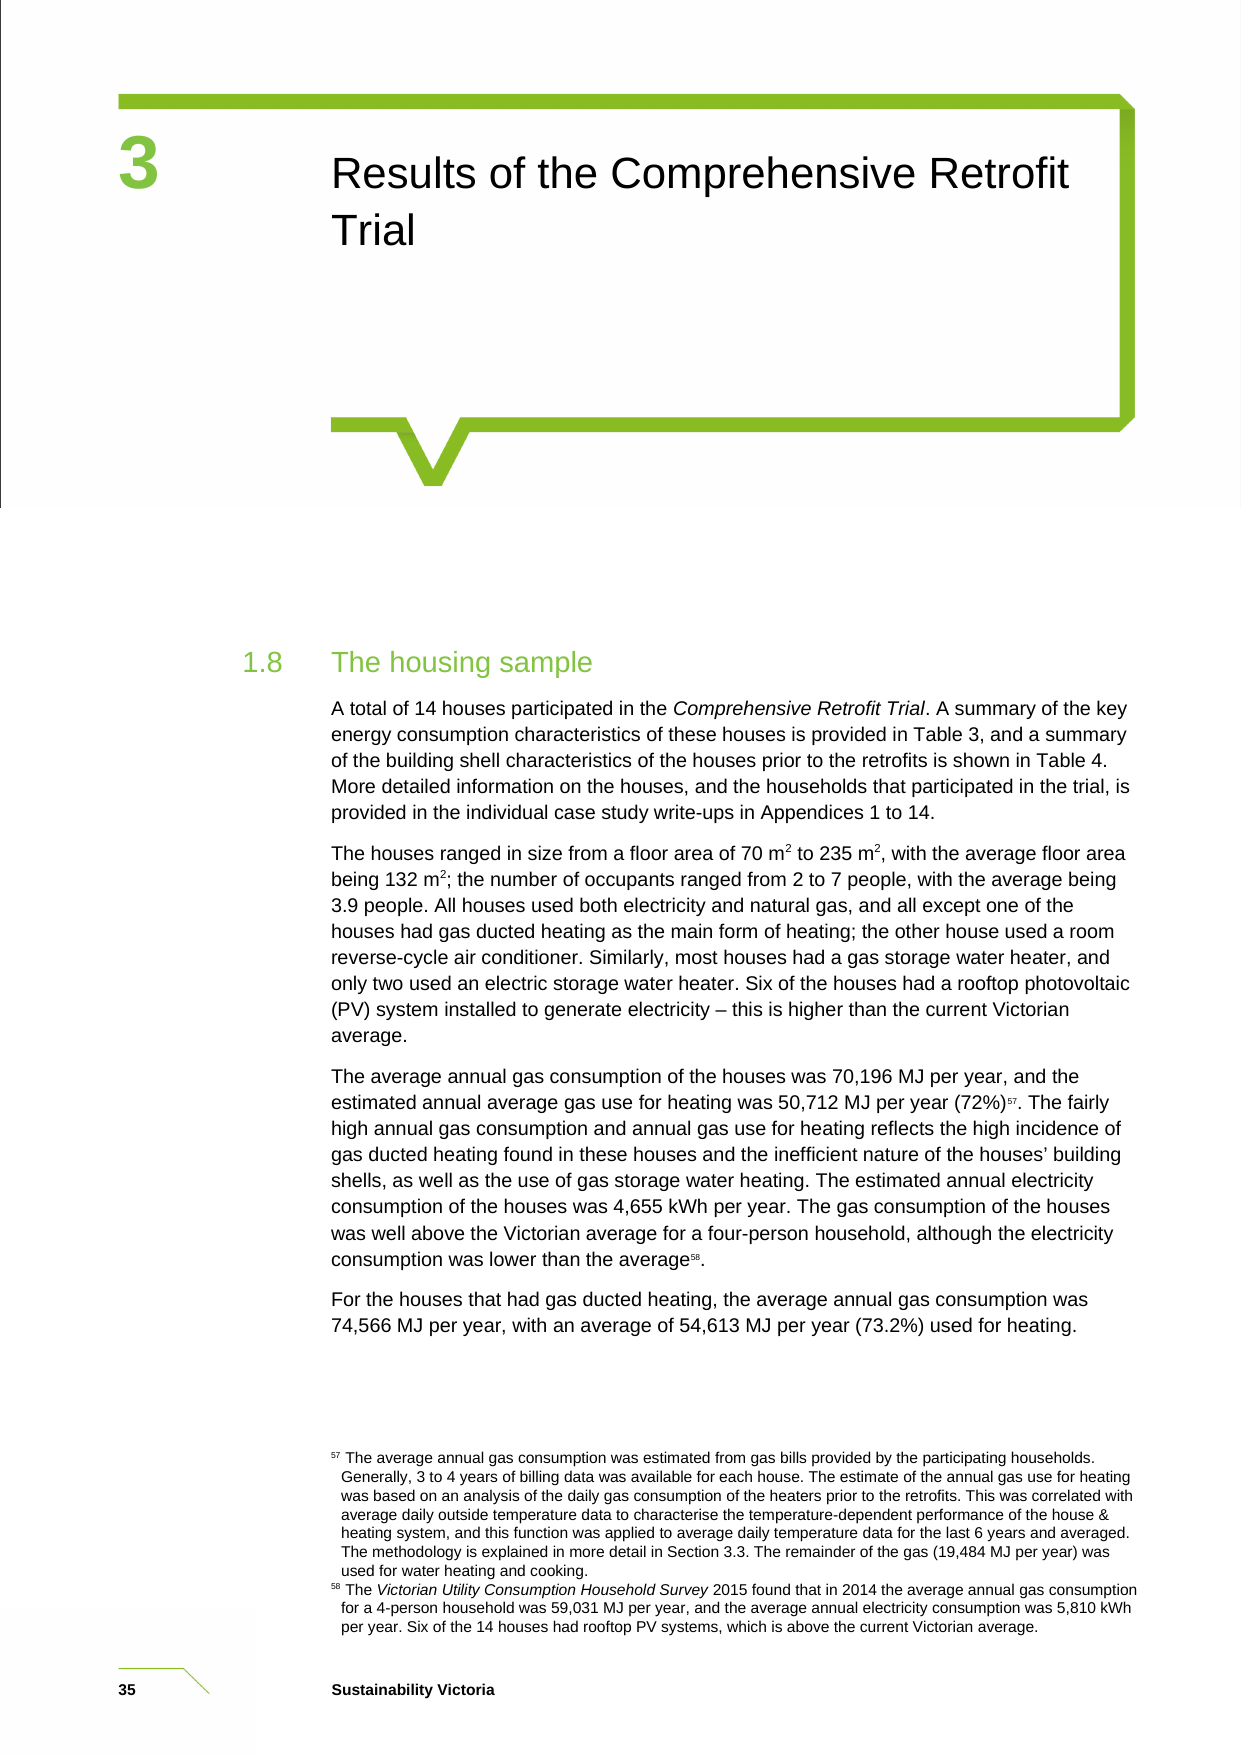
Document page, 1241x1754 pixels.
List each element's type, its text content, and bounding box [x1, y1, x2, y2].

text The houses ranged in size from a floor area of 70 m2 to 235 m2, with the average floor area being 132 m2; the number of occupants ranged from 2 to 7 people, with the average being 3.9 people. All houses used both electricity and natural gas, and all except one of the houses had gas ducted heating as the main form of heating; the other house used a room reverse-cycle air conditioner. Similarly, most houses had a gas storage water heater, and only two used an electric storage water heater. Six of the houses had a rooftop photovoltaic (PV) system installed to generate electricity – this is higher than the current Victorian average. [331, 839, 1140, 1047]
picture [0, 1609, 257, 1754]
text The average annual gas consumption of the houses was 70,196 MJ per year, and the estimated annual average gas use for heating was 50,712 MJ per year (72%). The fairly high annual gas consumption and annual gas use for heating reflects the high incidence of gas ducted heating found in these houses and the inefficient nature of the houses’ building shells, as well as the use of gas storage water heating. The estimated annual electricity consumption of the houses was 4,655 kWh per year. The gas consumption of the houses was well above the Victorian average for a four-person household, although the electricity consumption was lower than the average. [331, 1062, 1140, 1270]
text For the houses that had gas ducted heating, the average annual gas consumption was 74,566 MJ per year, with an average of 54,613 MJ per year (73.2%) used for heating. [331, 1285, 1140, 1337]
picture [0, 0, 1241, 508]
title Results of the Comprehensive Retrofit Trial [118, 118, 1122, 255]
text A total of 14 houses participated in the Comprehensive Retrofit Trial. A summary of the key energy consumption characteristics of these houses is provided in Table 3, and a summary of the building shell characteristics of the houses prior to the retrofits is shown in Table 4. More detailed information on the houses, and the households that participated in the trial, is provided in the individual case study write-ups in Appendices 1 to 14. [331, 694, 1140, 824]
subtitle The housing sample [242, 645, 1140, 679]
